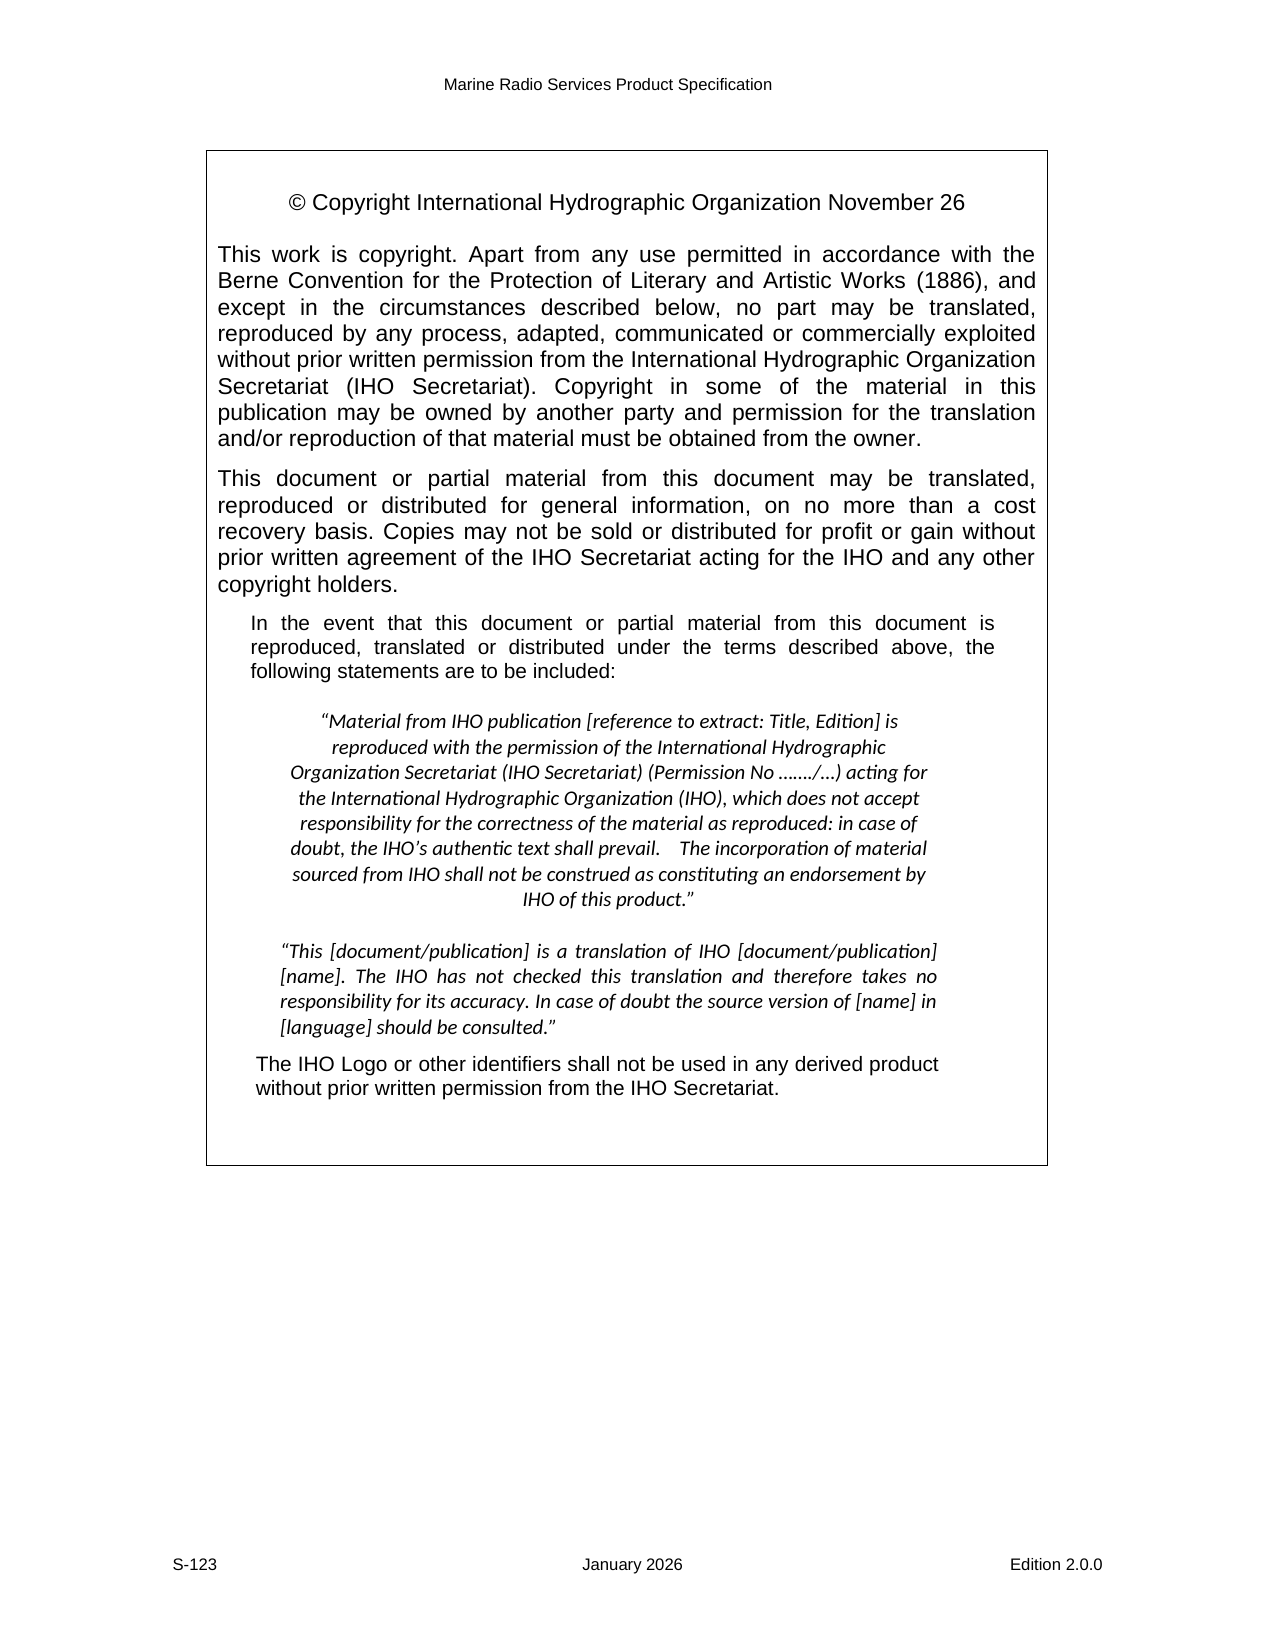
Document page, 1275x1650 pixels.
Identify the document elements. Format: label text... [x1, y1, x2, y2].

table_cell “This [document/publication] is a translation of IHO [document/publication] [name]. The IHO has not checked this translation and therefore takes no responsibility for its accuracy. In case of doubt the source version of [name] in [language] should be consulted.” The IHO Logo or other identifiers shall not be used in any derived product without prior written permission from the IHO Secretariat. [207, 925, 1047, 1165]
table_header © Copyright International Hydrographic Organization January 26 [207, 151, 1047, 227]
table_cell “Material from IHO publication [reference to extract: Title, Edition] is reproduced with the permission of the International Hydrographic Organization Secretariat (IHO Secretariat) (Permission No ……./…) acting for the International Hydrographic Organization (IHO), which does not accept responsibility for the correctness of the material as reproduced: in case of doubt, the IHO’s authentic text shall prevail. The incorporation of material sourced from IHO shall not be construed as constituting an endorsement by IHO of this product.” [207, 696, 1047, 924]
table_cell This document or partial material from this document may be translated, reproduced or distributed for general information, on no more than a cost recovery basis. Copies may not be sold or distributed for profit or gain without prior written agreement of the IHO Secretariat acting for the IHO and any other copyright holders. [207, 453, 1047, 597]
table_cell This work is copyright. Apart from any use permitted in accordance with the Berne Convention for the Protection of Literary and Artistic Works (1886), and except in the circumstances described below, no part may be translated, reproduced by any process, adapted, communicated or commercially exploited without prior written permission from the International Hydrographic Organization Secretariat (IHO Secretariat). Copyright in some of the material in this publication may be owned by another party and permission for the translation and/or reproduction of that material must be obtained from the owner. [207, 229, 1047, 452]
table_cell In the event that this document or partial material from this document is reproduced, translated or distributed under the terms described above, the following statements are to be included: [207, 598, 1047, 695]
